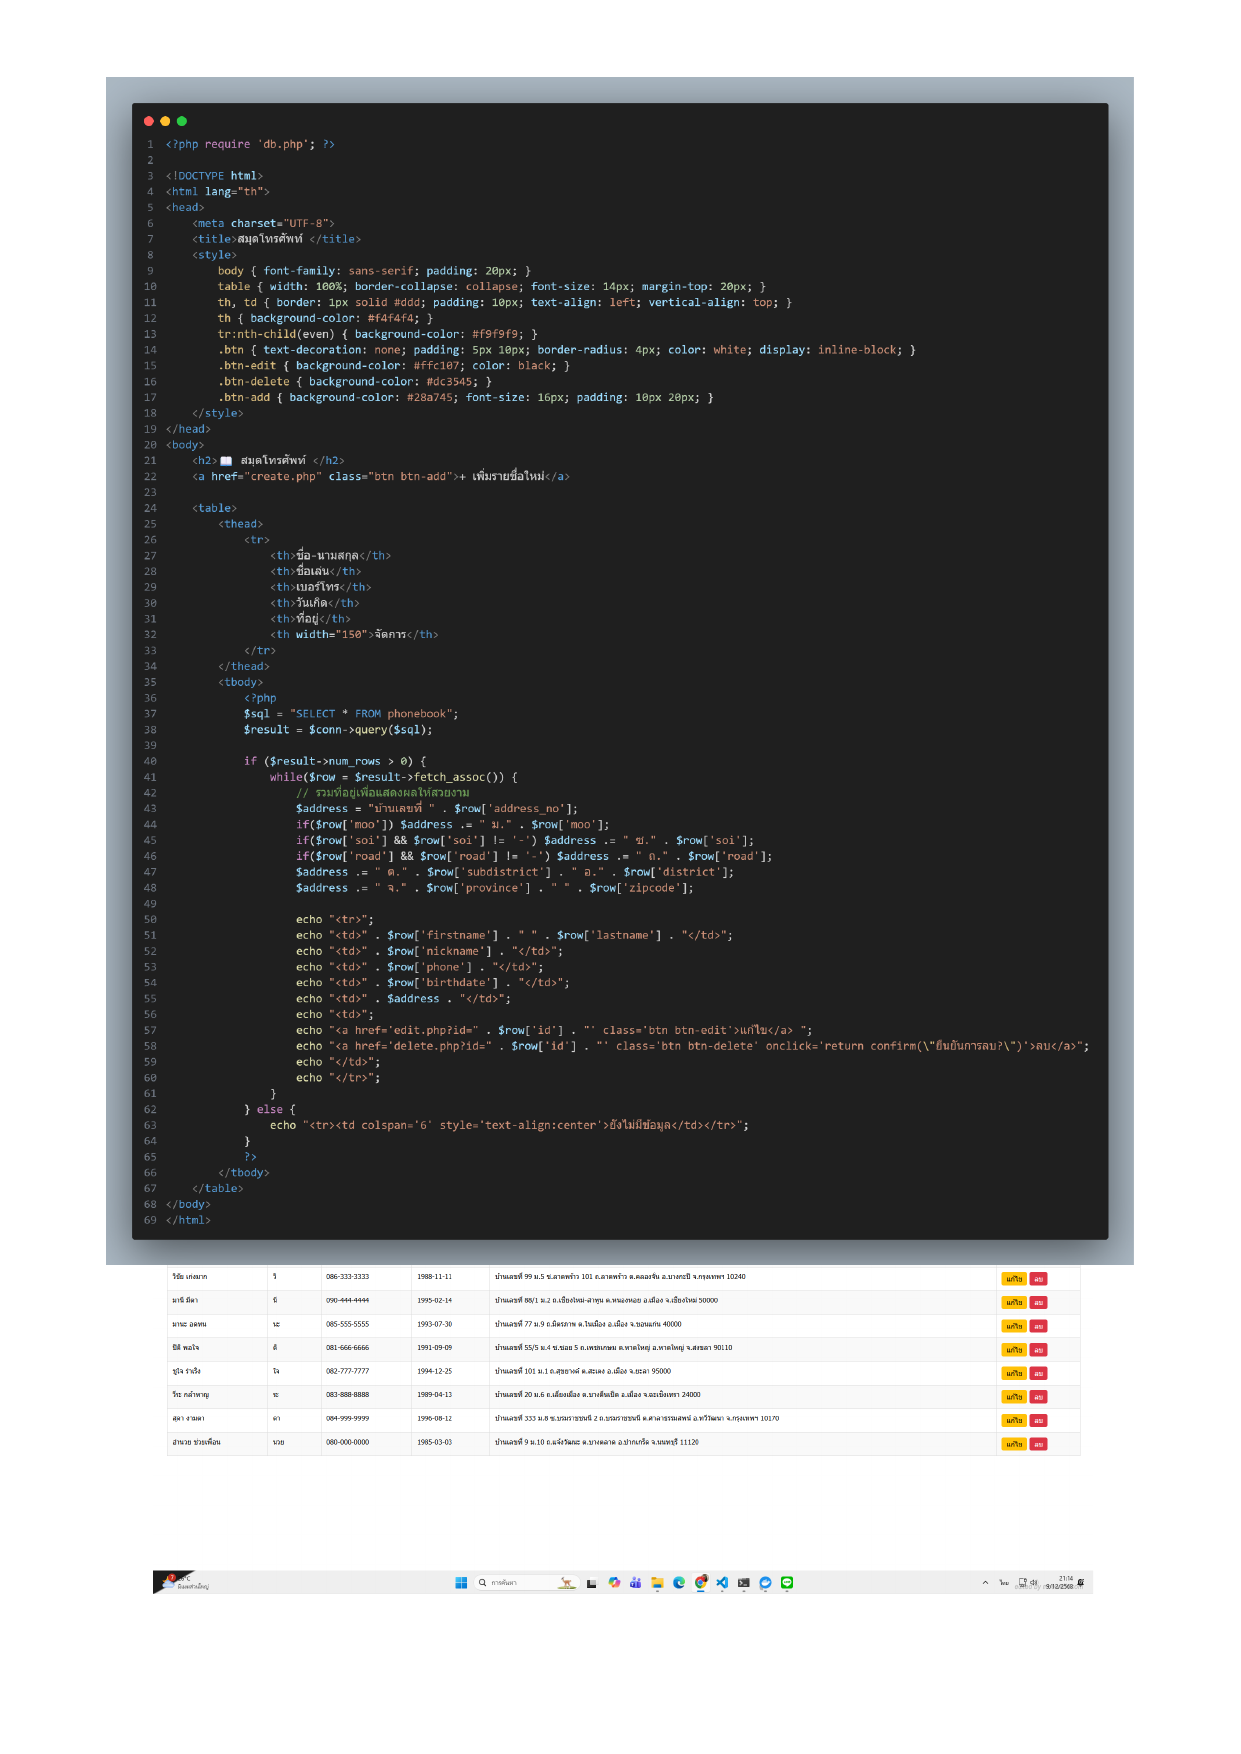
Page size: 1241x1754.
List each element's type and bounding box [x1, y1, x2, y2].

picture [106, 77, 1134, 1594]
